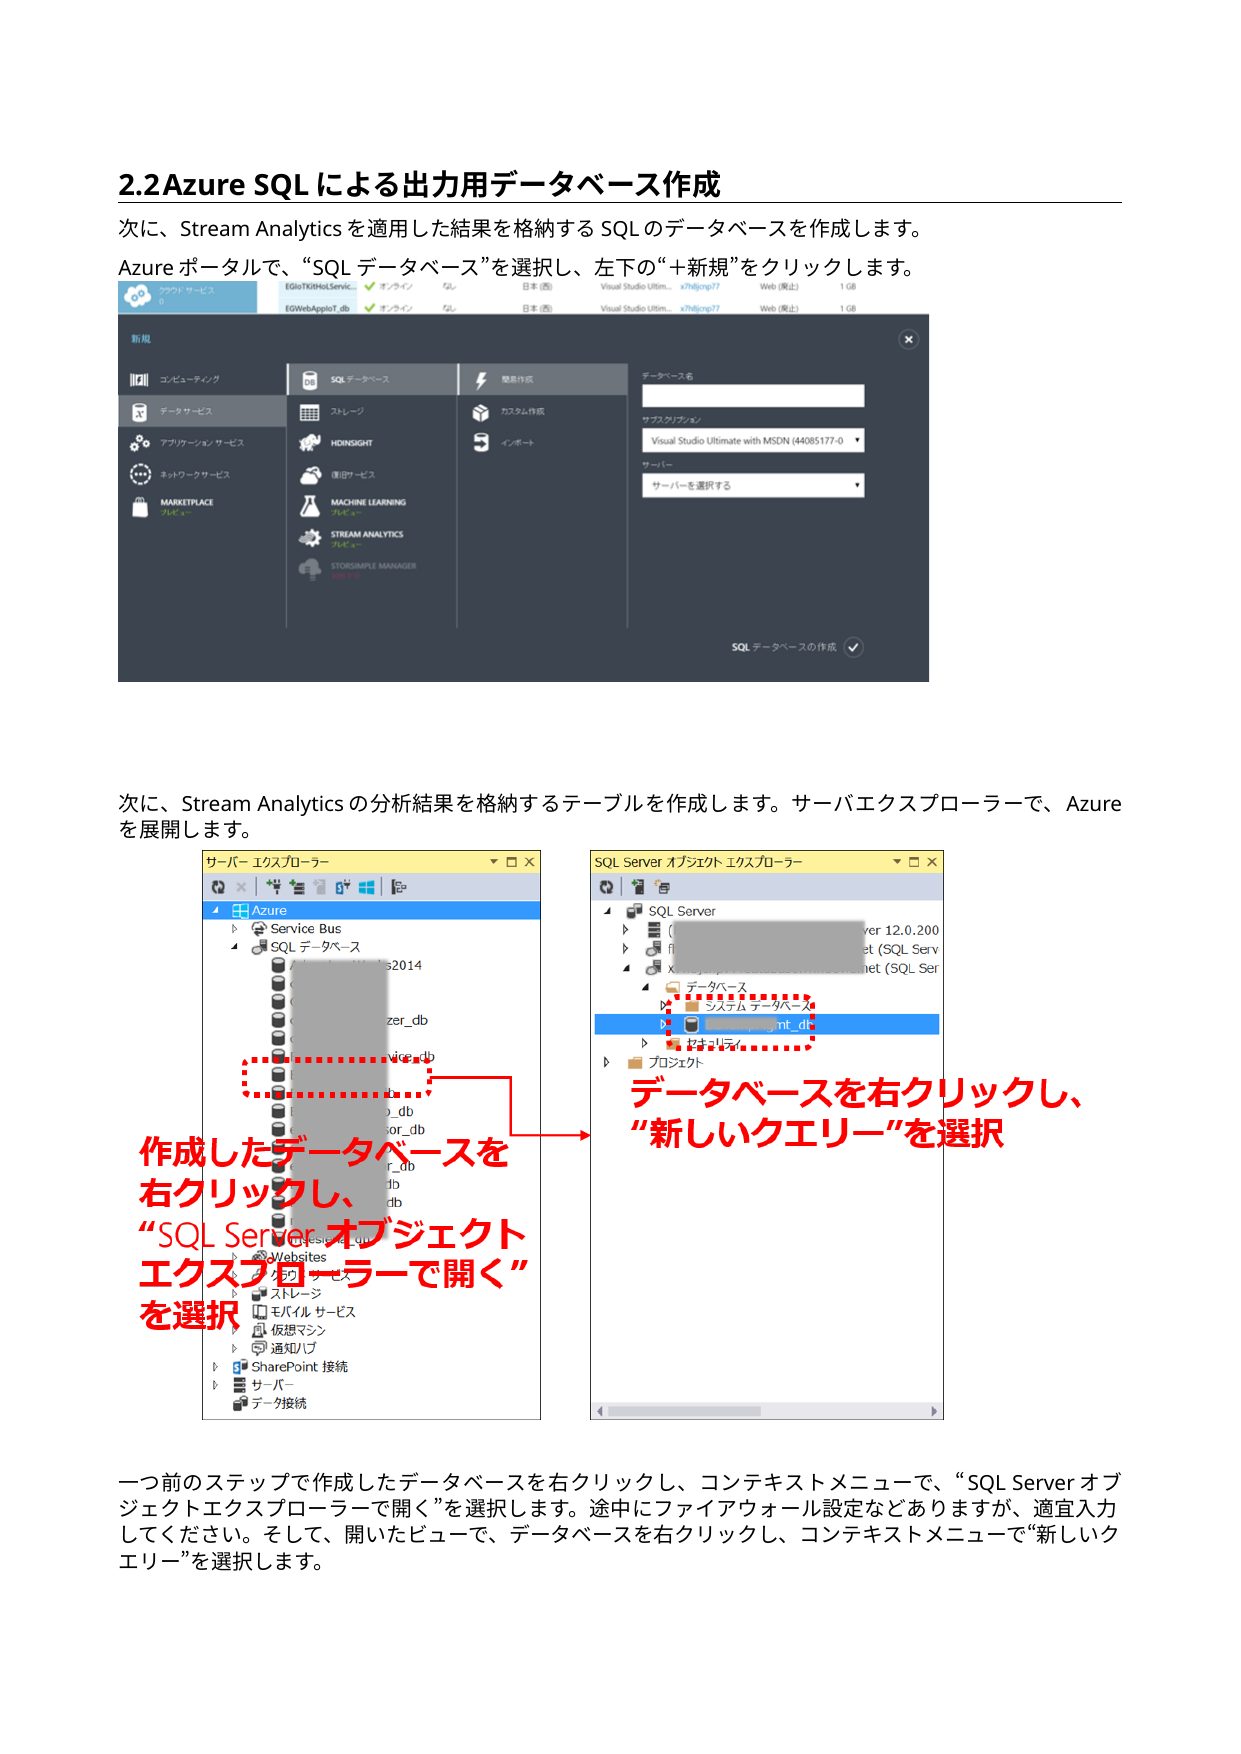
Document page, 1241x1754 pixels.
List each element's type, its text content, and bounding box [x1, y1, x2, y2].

subtitle Azure SQLによる出力用データベース作成 [118, 165, 1122, 202]
text 次に、Stream Analyticsの分析結果を格納するテーブルを作成します。サーバエクスプローラーで、Azureを展開します。 [118, 791, 1122, 843]
text 一つ前のステップで作成したデータベースを右クリックし、コンテキストメニューで、“SQL Serverオブジェクトエクスプローラーで開く”を選択します。途中にファイアウォール設定などありますが、適宜入力してください。そして、開いたビューで、データベースを右クリックし、コンテキストメニューで“新しいクエリー”を選択します。 [118, 1470, 1122, 1575]
text Azureポータルで、“SQL データベース”を選択し、左下の“＋新規”をクリックします。 [118, 255, 1122, 281]
picture [118, 281, 930, 682]
text 次に、Stream Analyticsを適用した結果を格納するSQLのデータベースを作成します。 [118, 216, 1122, 242]
picture [118, 850, 1123, 1420]
